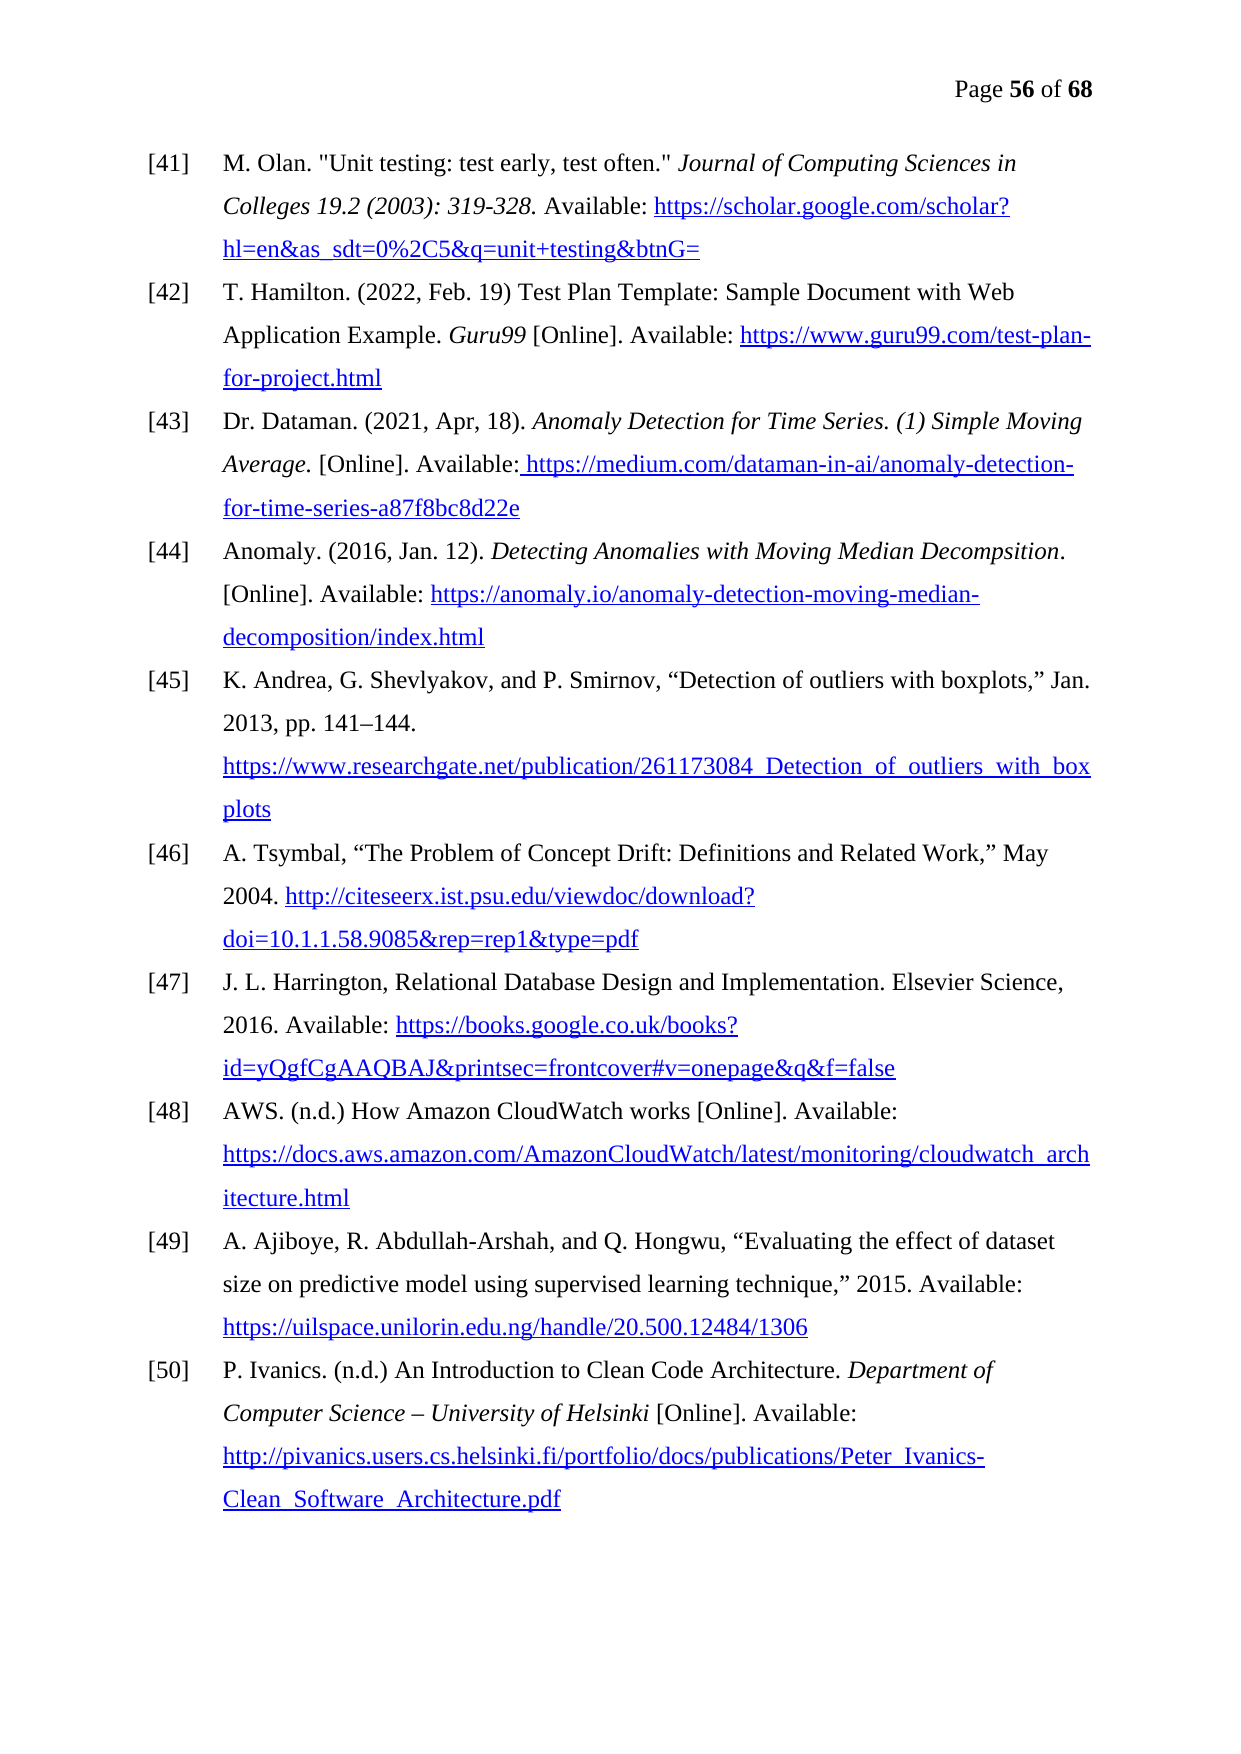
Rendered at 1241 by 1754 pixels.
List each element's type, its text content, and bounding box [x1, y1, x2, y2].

text [45] K. Andrea, G. Shevlyakov, and P. Smirnov, “Detection of outliers with boxplots,” Jan. 2013, pp. 141–144. https://www.researchgate.net/publication/261173084_Detection_of_outliers_with_boxplots [148, 665, 1094, 823]
text [46] A. Tsymbal, “The Problem of Concept Drift: Definitions and Related Work,” May 2004. http://citeseerx.ist.psu.edu/viewdoc/download?doi=10.1.1.58.9085&rep=rep1&type=pdf [148, 838, 1094, 953]
text [41] M. Olan. "Unit testing: test early, test often." Journal of Computing Sciences in Colleges 19.2 (2003): 319-328. Available: https://scholar.google.com/scholar?hl=en&as_sdt=0%2C5&q=unit+testing&btnG= [148, 148, 1094, 263]
text [42] T. Hamilton. (2022, Feb. 19) Test Plan Template: Sample Document with Web Application Example. Guru99 [Online]. Available: https://www.guru99.com/test-plan-for-project.html [148, 277, 1094, 392]
text [44] Anomaly. (2016, Jan. 12). Detecting Anomalies with Moving Median Decompsition. [Online]. Available: https://anomaly.io/anomaly-detection-moving-median-decomposition/index.html [148, 536, 1094, 651]
text [43] Dr. Dataman. (2021, Apr, 18). Anomaly Detection for Time Series. (1) Simple Moving Average. [Online]. Available: https://medium.com/dataman-in-ai/anomaly-detection-for-time-series-a87f8bc8d22e [148, 406, 1094, 521]
text [49] A. Ajiboye, R. Abdullah-Arshah, and Q. Hongwu, “Evaluating the effect of dataset size on predictive model using supervised learning technique,” 2015. Available: https://uilspace.unilorin.edu.ng/handle/20.500.12484/1306 [148, 1226, 1094, 1341]
text [50] P. Ivanics. (n.d.) An Introduction to Clean Code Architecture. Department of Computer Science – University of Helsinki [Online]. Available: http://pivanics.users.cs.helsinki.fi/portfolio/docs/publications/Peter_Ivanics-Clean_Software_Architecture.pdf [148, 1355, 1094, 1513]
text [47] J. L. Harrington, Relational Database Design and Implementation. Elsevier Science, 2016. Available: https://books.google.co.uk/books?id=yQgfCgAAQBAJ&printsec=frontcover#v=onepage&q&f=false [148, 967, 1094, 1082]
text [48] AWS. (n.d.) How Amazon CloudWatch works [Online]. Available: https://docs.aws.amazon.com/AmazonCloudWatch/latest/monitoring/cloudwatch_architecture.html [148, 1096, 1094, 1211]
